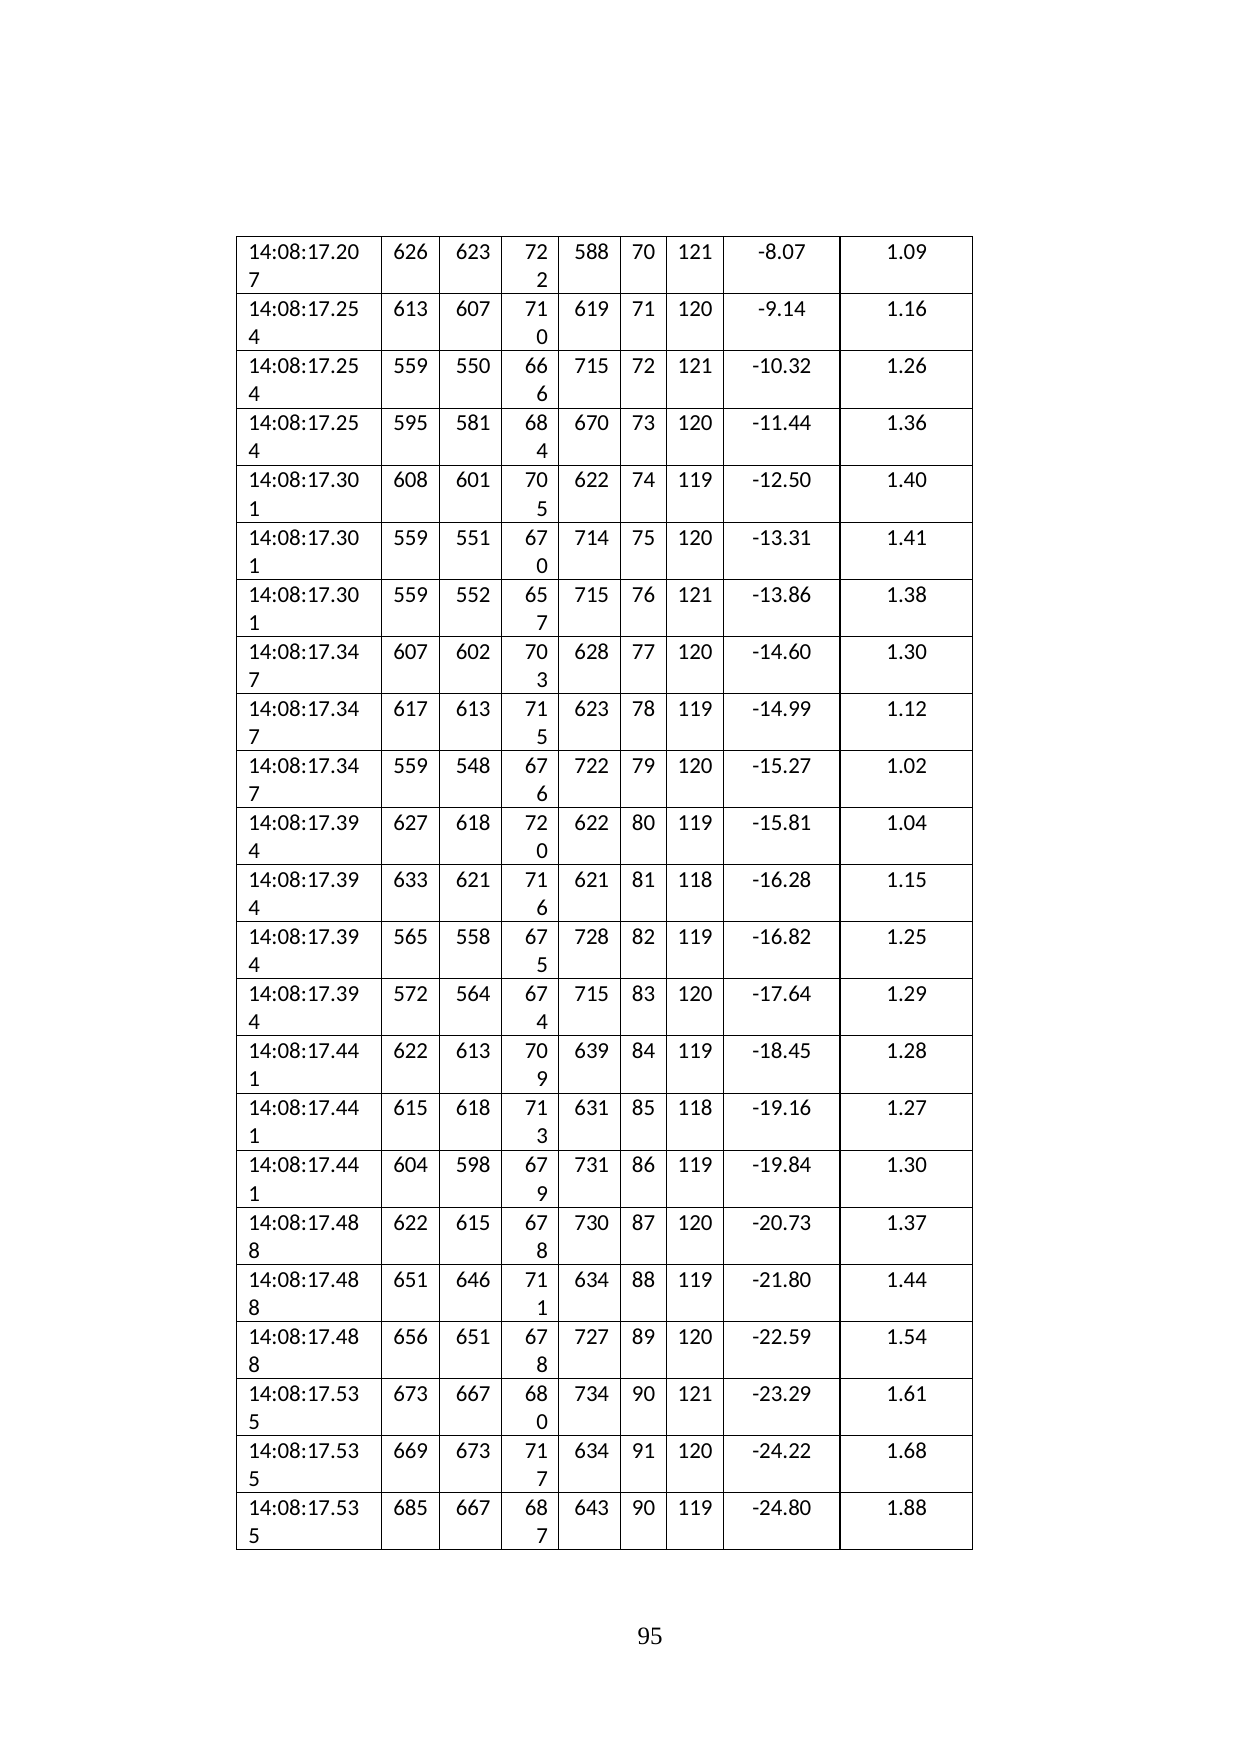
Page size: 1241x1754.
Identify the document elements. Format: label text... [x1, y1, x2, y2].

table_cell 14:08:17.441 [237, 1094, 381, 1149]
table_cell 684 [502, 409, 558, 464]
table_cell 678 [502, 1322, 558, 1378]
table_cell 673 [382, 1379, 439, 1435]
table_cell 559 [382, 523, 439, 579]
table_cell 1.02 [841, 751, 972, 807]
table_cell 615 [440, 1208, 501, 1264]
table_cell 720 [502, 808, 558, 864]
table_cell 559 [382, 580, 439, 636]
table_cell 75 [621, 523, 666, 579]
table_cell 1.04 [841, 808, 972, 864]
table_cell -14.60 [724, 637, 839, 693]
table_cell 1.30 [841, 1151, 972, 1207]
table_cell -8.07 [724, 237, 839, 293]
table_cell 14:08:17.535 [237, 1436, 381, 1492]
table_cell 121 [667, 580, 723, 636]
table_cell 728 [559, 922, 620, 978]
table_cell 14:08:17.441 [237, 1036, 381, 1092]
table_cell 119 [667, 1265, 723, 1321]
table_cell 80 [621, 808, 666, 864]
table_cell 70 [621, 237, 666, 293]
table_cell 14:08:17.394 [237, 922, 381, 978]
table_cell 685 [382, 1493, 439, 1549]
table_cell 550 [440, 351, 501, 407]
table_cell 621 [559, 865, 620, 921]
table_cell 730 [559, 1208, 620, 1264]
table_cell 73 [621, 409, 666, 464]
table_cell -15.81 [724, 808, 839, 864]
table_cell 703 [502, 637, 558, 693]
table_cell 559 [382, 751, 439, 807]
table_cell 626 [382, 237, 439, 293]
table_cell 1.30 [841, 637, 972, 693]
table_cell 643 [559, 1493, 620, 1549]
table_cell 14:08:17.301 [237, 466, 381, 522]
table_cell 14:08:17.301 [237, 580, 381, 636]
table_cell -20.73 [724, 1208, 839, 1264]
table_cell 715 [559, 351, 620, 407]
table_cell 633 [382, 865, 439, 921]
table_cell 1.38 [841, 580, 972, 636]
table_cell 651 [440, 1322, 501, 1378]
table_cell 14:08:17.394 [237, 865, 381, 921]
table_cell 551 [440, 523, 501, 579]
table_cell 711 [502, 1265, 558, 1321]
table_cell 119 [667, 1493, 723, 1549]
table_cell 639 [559, 1036, 620, 1092]
table_cell 86 [621, 1151, 666, 1207]
table_cell 687 [502, 1493, 558, 1549]
table_cell 14:08:17.441 [237, 1151, 381, 1207]
table_cell 1.36 [841, 409, 972, 464]
table_cell -15.27 [724, 751, 839, 807]
table_cell 634 [559, 1436, 620, 1492]
table_cell -9.14 [724, 294, 839, 350]
table_cell 81 [621, 865, 666, 921]
table_cell 651 [382, 1265, 439, 1321]
table_cell 1.28 [841, 1036, 972, 1092]
table_cell 119 [667, 1036, 723, 1092]
table_cell 731 [559, 1151, 620, 1207]
table_cell 628 [559, 637, 620, 693]
table_cell 716 [502, 865, 558, 921]
table_cell 621 [440, 865, 501, 921]
table_cell 14:08:17.301 [237, 523, 381, 579]
table_cell -16.82 [724, 922, 839, 978]
table_cell 675 [502, 922, 558, 978]
table_cell 617 [382, 694, 439, 750]
table_cell 90 [621, 1493, 666, 1549]
table_cell 608 [382, 466, 439, 522]
table_cell -13.86 [724, 580, 839, 636]
table_cell -22.59 [724, 1322, 839, 1378]
table_cell 572 [382, 979, 439, 1035]
table_cell 581 [440, 409, 501, 464]
table_cell 627 [382, 808, 439, 864]
table_cell -11.44 [724, 409, 839, 464]
table_cell 667 [440, 1379, 501, 1435]
table_cell 120 [667, 637, 723, 693]
table_cell 118 [667, 1094, 723, 1149]
table_cell 657 [502, 580, 558, 636]
table_cell 118 [667, 865, 723, 921]
table_cell 674 [502, 979, 558, 1035]
table_cell 120 [667, 409, 723, 464]
table_cell 588 [559, 237, 620, 293]
table_cell 715 [559, 979, 620, 1035]
table_cell 670 [502, 523, 558, 579]
table_cell 1.27 [841, 1094, 972, 1149]
table_cell 77 [621, 637, 666, 693]
table_cell 1.26 [841, 351, 972, 407]
table_cell 14:08:17.394 [237, 808, 381, 864]
table_cell -19.84 [724, 1151, 839, 1207]
table_cell 14:08:17.394 [237, 979, 381, 1035]
table_cell 79 [621, 751, 666, 807]
table_cell 14:08:17.535 [237, 1379, 381, 1435]
table_cell 91 [621, 1436, 666, 1492]
table_cell 615 [382, 1094, 439, 1149]
table_cell -23.29 [724, 1379, 839, 1435]
table_cell 552 [440, 580, 501, 636]
table_cell 120 [667, 294, 723, 350]
table_cell 1.61 [841, 1379, 972, 1435]
table_cell 667 [440, 1493, 501, 1549]
table_cell 669 [382, 1436, 439, 1492]
table_cell 714 [559, 523, 620, 579]
table_cell 121 [667, 237, 723, 293]
table_cell 83 [621, 979, 666, 1035]
table_cell 14:08:17.347 [237, 751, 381, 807]
table_cell 1.54 [841, 1322, 972, 1378]
table_cell 1.68 [841, 1436, 972, 1492]
table_cell 623 [559, 694, 620, 750]
table_cell 548 [440, 751, 501, 807]
table_cell 622 [382, 1036, 439, 1092]
table_cell 613 [440, 1036, 501, 1092]
table_cell 82 [621, 922, 666, 978]
table_cell 1.29 [841, 979, 972, 1035]
table_cell 604 [382, 1151, 439, 1207]
table_cell 88 [621, 1265, 666, 1321]
table_cell 1.15 [841, 865, 972, 921]
table_cell 634 [559, 1265, 620, 1321]
table_cell -13.31 [724, 523, 839, 579]
table_cell 676 [502, 751, 558, 807]
table_cell 613 [382, 294, 439, 350]
table_cell 120 [667, 751, 723, 807]
table_cell 121 [667, 351, 723, 407]
table_cell 734 [559, 1379, 620, 1435]
table_cell 565 [382, 922, 439, 978]
table_cell 1.44 [841, 1265, 972, 1321]
table_cell 722 [502, 237, 558, 293]
table_cell 1.37 [841, 1208, 972, 1264]
table_cell 14:08:17.254 [237, 294, 381, 350]
table_cell 623 [440, 237, 501, 293]
table_cell 678 [502, 1208, 558, 1264]
table_cell 564 [440, 979, 501, 1035]
table_cell 631 [559, 1094, 620, 1149]
table_cell 119 [667, 694, 723, 750]
table_cell 607 [382, 637, 439, 693]
table_cell 71 [621, 294, 666, 350]
table_cell 680 [502, 1379, 558, 1435]
table_cell 90 [621, 1379, 666, 1435]
table_cell -18.45 [724, 1036, 839, 1092]
table_cell 727 [559, 1322, 620, 1378]
table_cell 601 [440, 466, 501, 522]
table_cell 14:08:17.488 [237, 1322, 381, 1378]
table_cell 120 [667, 979, 723, 1035]
table_cell 14:08:17.254 [237, 351, 381, 407]
table_cell 89 [621, 1322, 666, 1378]
table_cell 14:08:17.207 [237, 237, 381, 293]
table_cell 120 [667, 1322, 723, 1378]
table_cell 598 [440, 1151, 501, 1207]
table_cell 618 [440, 808, 501, 864]
table_cell 119 [667, 1151, 723, 1207]
table_cell 121 [667, 1379, 723, 1435]
table_cell 559 [382, 351, 439, 407]
table_cell 1.41 [841, 523, 972, 579]
table_cell 1.16 [841, 294, 972, 350]
table_cell 613 [440, 694, 501, 750]
table_cell 1.88 [841, 1493, 972, 1549]
table_cell 709 [502, 1036, 558, 1092]
table_cell 78 [621, 694, 666, 750]
table_cell 705 [502, 466, 558, 522]
table_cell 713 [502, 1094, 558, 1149]
table_cell -10.32 [724, 351, 839, 407]
table_cell 14:08:17.488 [237, 1265, 381, 1321]
table_cell 14:08:17.347 [237, 694, 381, 750]
table_cell 619 [559, 294, 620, 350]
table_cell 14:08:17.535 [237, 1493, 381, 1549]
table_cell 84 [621, 1036, 666, 1092]
table_cell -12.50 [724, 466, 839, 522]
table_cell 119 [667, 466, 723, 522]
table_cell 87 [621, 1208, 666, 1264]
table_cell 722 [559, 751, 620, 807]
table_cell 14:08:17.488 [237, 1208, 381, 1264]
table_cell 715 [502, 694, 558, 750]
table_cell 1.40 [841, 466, 972, 522]
table_cell 622 [382, 1208, 439, 1264]
table_cell 72 [621, 351, 666, 407]
table_cell 656 [382, 1322, 439, 1378]
table_cell 76 [621, 580, 666, 636]
table_cell 717 [502, 1436, 558, 1492]
table_cell -16.28 [724, 865, 839, 921]
table_cell 622 [559, 466, 620, 522]
table_cell 1.25 [841, 922, 972, 978]
table_cell 607 [440, 294, 501, 350]
table_cell 618 [440, 1094, 501, 1149]
table_cell 622 [559, 808, 620, 864]
table_cell 119 [667, 808, 723, 864]
table_cell 1.12 [841, 694, 972, 750]
table_cell -17.64 [724, 979, 839, 1035]
table_cell 120 [667, 523, 723, 579]
table_cell -24.22 [724, 1436, 839, 1492]
table_cell 666 [502, 351, 558, 407]
table_cell 14:08:17.347 [237, 637, 381, 693]
table_cell 710 [502, 294, 558, 350]
table_cell 14:08:17.254 [237, 409, 381, 464]
table_cell 74 [621, 466, 666, 522]
table_cell 595 [382, 409, 439, 464]
table_cell 602 [440, 637, 501, 693]
table_cell -19.16 [724, 1094, 839, 1149]
table_cell 679 [502, 1151, 558, 1207]
table_cell 85 [621, 1094, 666, 1149]
table_cell 673 [440, 1436, 501, 1492]
table_cell 715 [559, 580, 620, 636]
table_cell 670 [559, 409, 620, 464]
table_cell 1.09 [841, 237, 972, 293]
table_cell -24.80 [724, 1493, 839, 1549]
table_cell 646 [440, 1265, 501, 1321]
table_cell 558 [440, 922, 501, 978]
table_cell 119 [667, 922, 723, 978]
table_cell -14.99 [724, 694, 839, 750]
table_cell 120 [667, 1208, 723, 1264]
table_cell -21.80 [724, 1265, 839, 1321]
table_cell 120 [667, 1436, 723, 1492]
